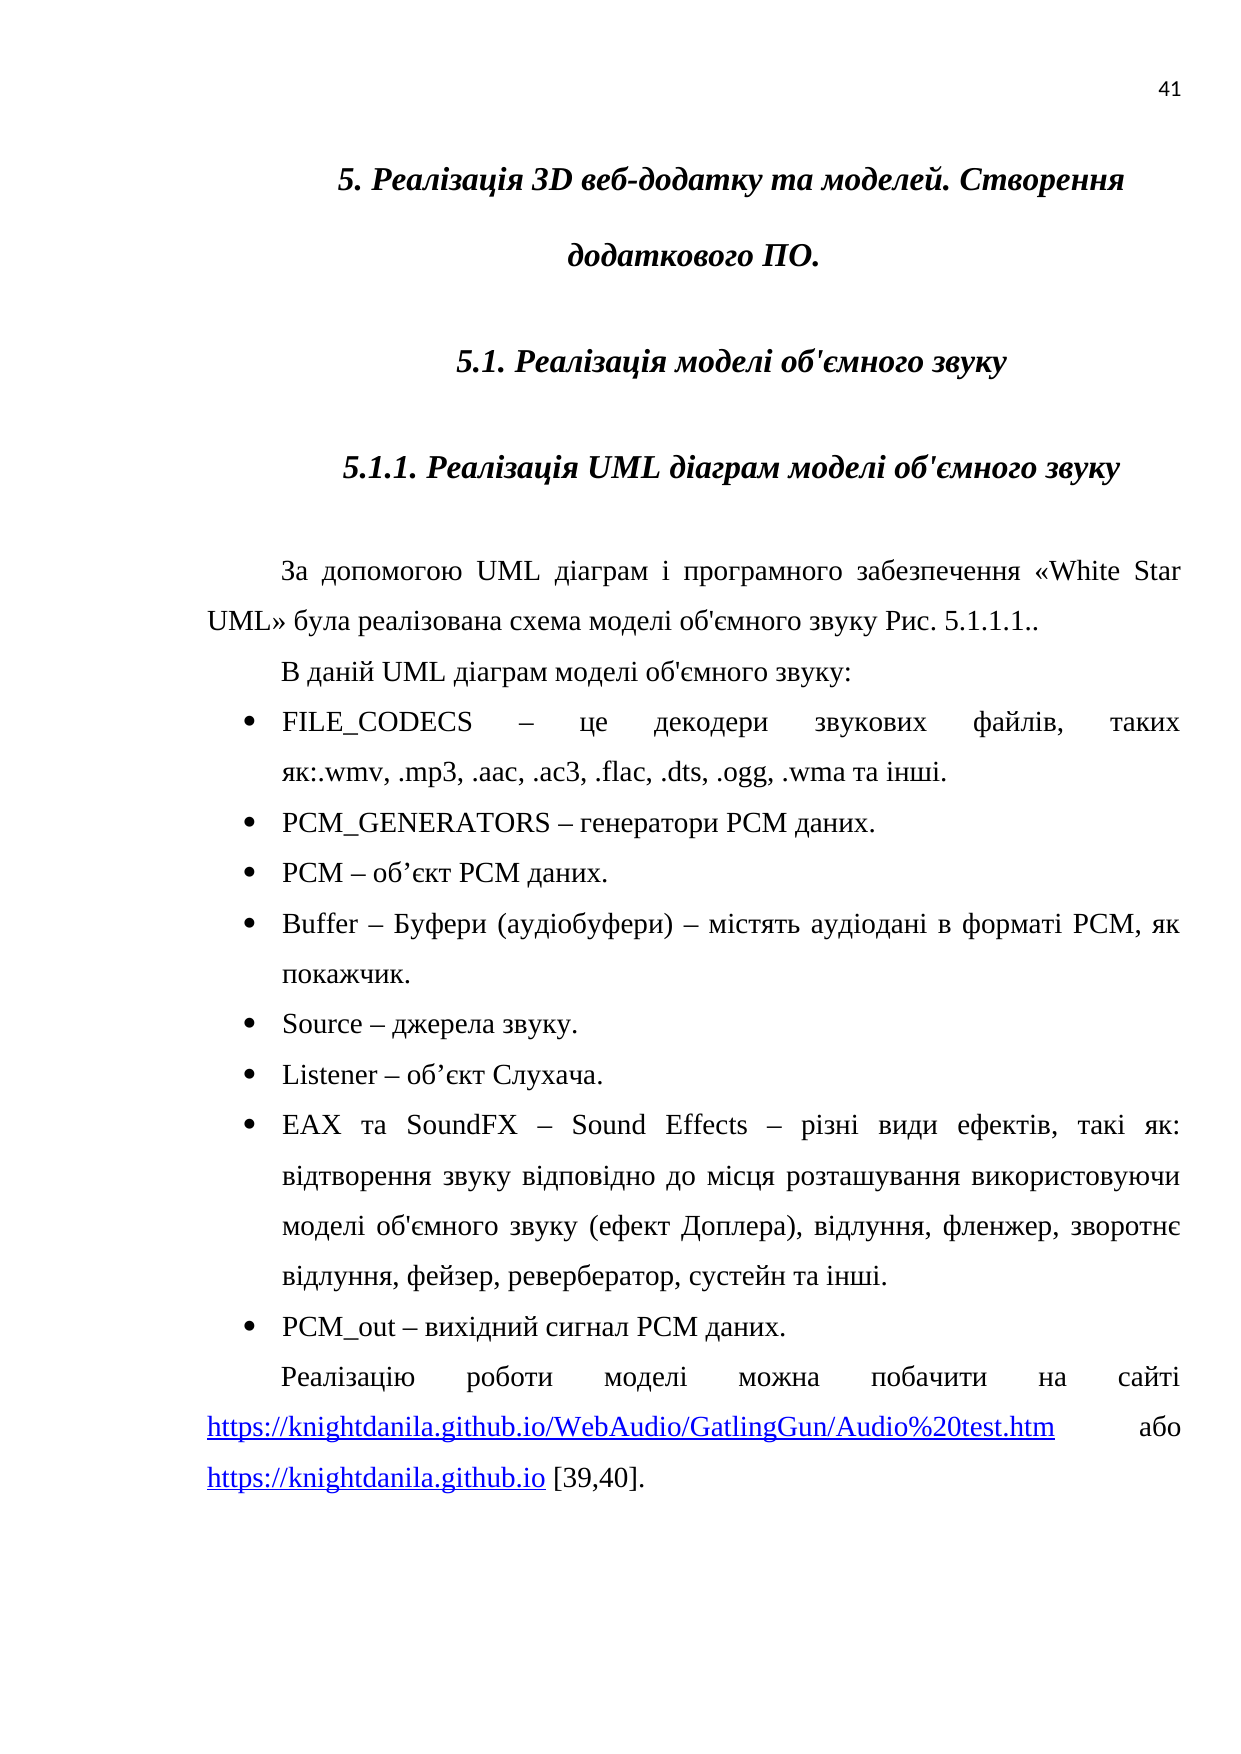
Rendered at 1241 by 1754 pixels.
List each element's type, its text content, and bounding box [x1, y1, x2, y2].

list EAX та SoundFX – Sound Effects – різні види ефектів, такі як: відтворення звуку відповідно до місця розташування використовуючи моделі об'ємного звуку (ефект Доплера), відлуння, фленжер, зворотнє відлуння, фейзер, ревербератор, сустейн та інші. [244, 1107, 1181, 1292]
list Buffer – Буфери (аудіобуфери) – містять аудіодані в форматі PCM, як покажчик. [244, 906, 1181, 990]
text В даній UML діаграм моделі об'ємного звуку: [207, 654, 1181, 687]
list PCM_GENERATORS – генератори PCM даних. [244, 805, 1181, 838]
text Реалізацію роботи моделі можна побачити на сайті https://knightdanila.github.io/WebAudio/GatlingGun/Audio%20test.htm або https://knightdanila.github.io [39,40]. [207, 1359, 1181, 1493]
text 5. Реалізація 3D веб-додатку та моделей. Створення додаткового ПО. [207, 159, 1181, 274]
text За допомогою UML діаграм і програмного забезпечення «White Star UML» була реалізована схема моделі об'ємного звуку Рис. 5.1.1.1.. [207, 553, 1181, 637]
text 5.1. Реалізація моделі об'ємного звуку [207, 342, 1181, 380]
list PCM_out – вихідний сигнал PCM даних. [244, 1309, 1181, 1342]
text 5.1.1. Реалізація UML діаграм моделі об'ємного звуку [207, 447, 1181, 486]
list PCM – об’єкт PCM даних. [244, 855, 1181, 889]
list Source – джерела звуку. [244, 1006, 1181, 1040]
list Listener – об’єкт Слухача. [244, 1057, 1181, 1091]
list FILE_CODECS – це декодери звукових файлів, таких як:.wmv, .mp3, .aac, .ac3, .flac, .dts, .ogg, .wma та інші. [244, 704, 1181, 788]
